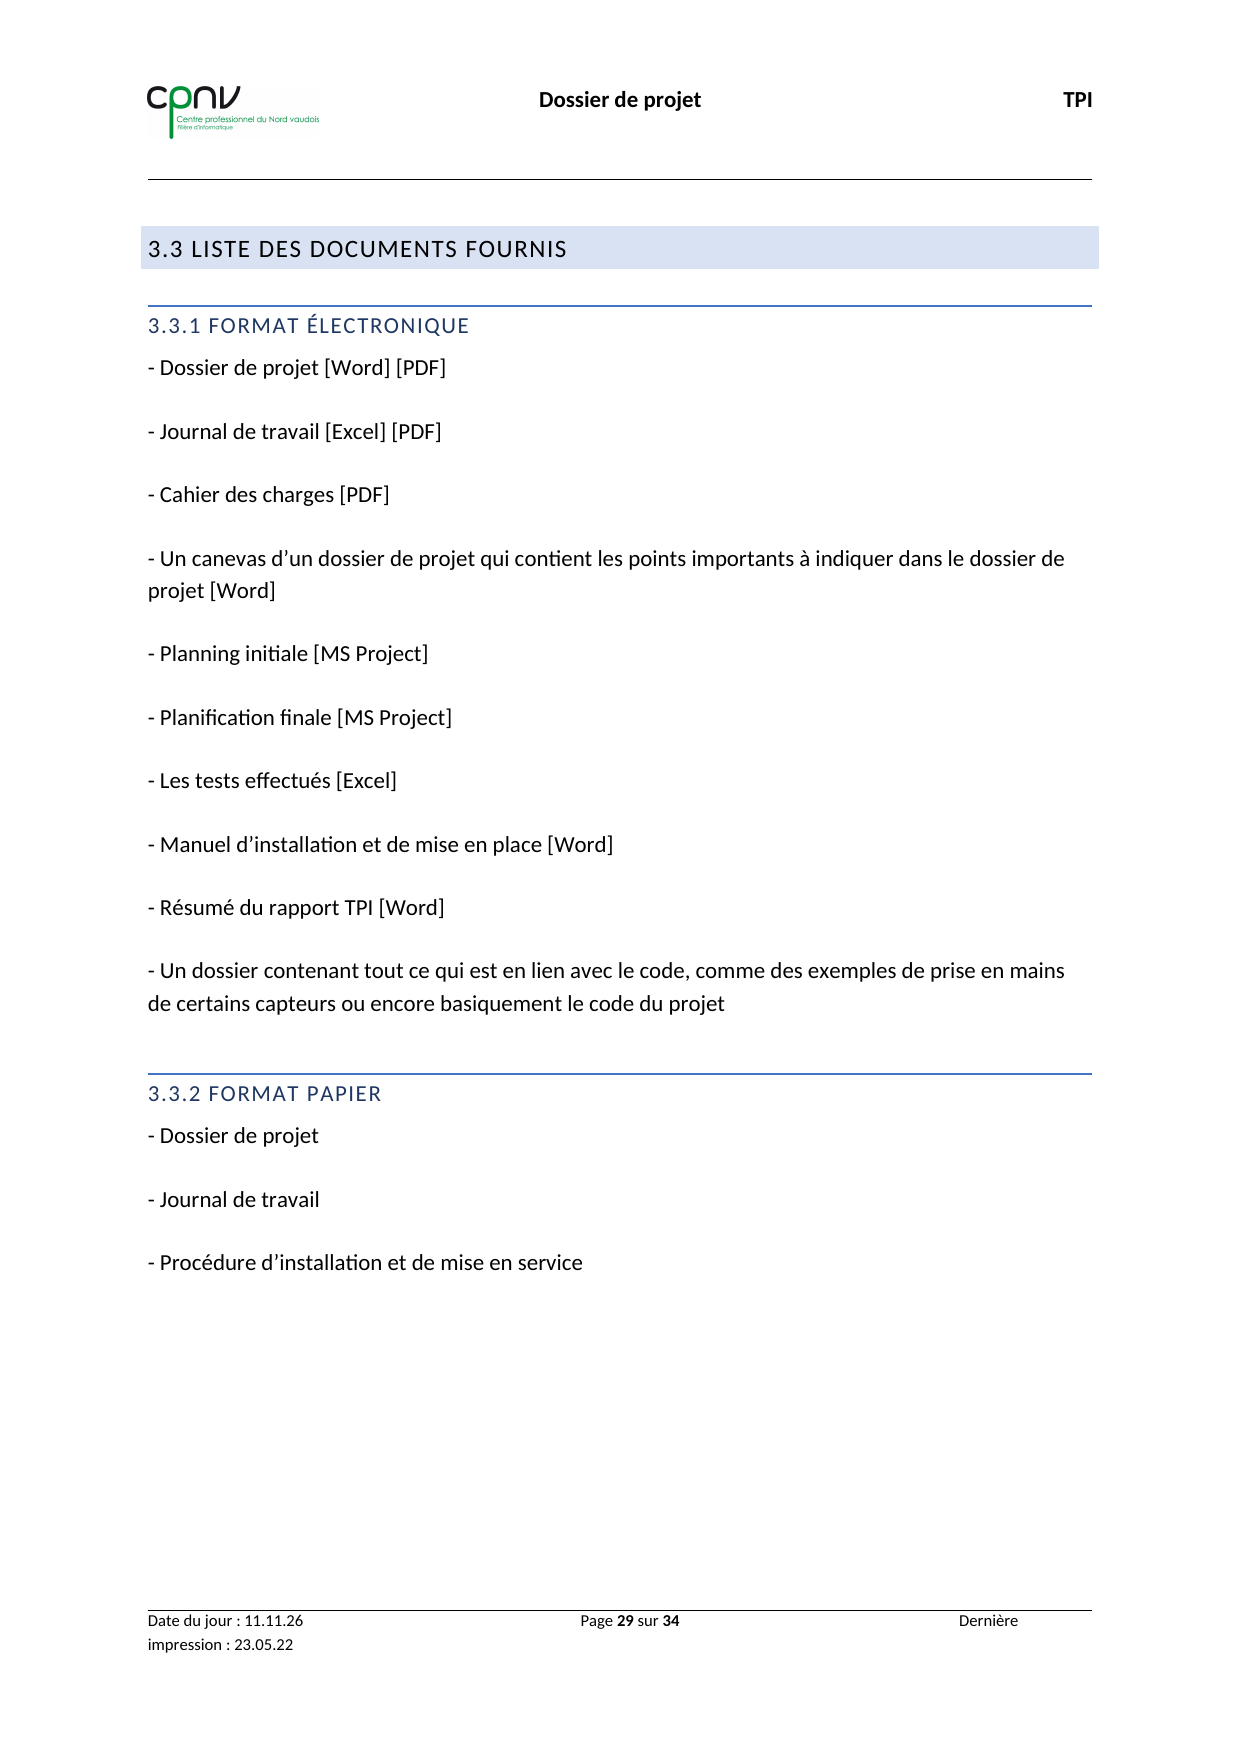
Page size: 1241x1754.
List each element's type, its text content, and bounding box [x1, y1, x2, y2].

text - Les tests effectués [Excel] [148, 766, 1092, 794]
text - Un dossier contenant tout ce qui est en lien avec le code, comme des exemples de prise en mains de certains capteurs ou encore basiquement le code du projet [148, 957, 1092, 1017]
text - Cahier des charges [PDF] [148, 480, 1092, 508]
text - Journal de travail [Excel] [PDF] [148, 417, 1092, 445]
text - Dossier de projet [148, 1121, 1092, 1149]
text - Procédure d’installation et de mise en service [148, 1248, 1092, 1276]
text - Un canevas d’un dossier de projet qui contient les points importants à indiquer dans le dossier de projet [Word] [148, 544, 1092, 604]
subtitle 3.3 Liste des documents fournis [148, 233, 1092, 263]
text - Planification finale [MS Project] [148, 703, 1092, 731]
text - Manuel d’installation et de mise en place [Word] [148, 830, 1092, 858]
text - Dossier de projet [Word] [PDF] [148, 353, 1092, 382]
text - Planning initiale [MS Project] [148, 639, 1092, 667]
subtitle 3.3.2 Format papier [148, 1075, 1092, 1107]
picture [147, 86, 319, 139]
subtitle 3.3.1 Format électronique [148, 307, 1092, 339]
text - Résumé du rapport TPI [Word] [148, 893, 1092, 921]
text - Journal de travail [148, 1185, 1092, 1213]
